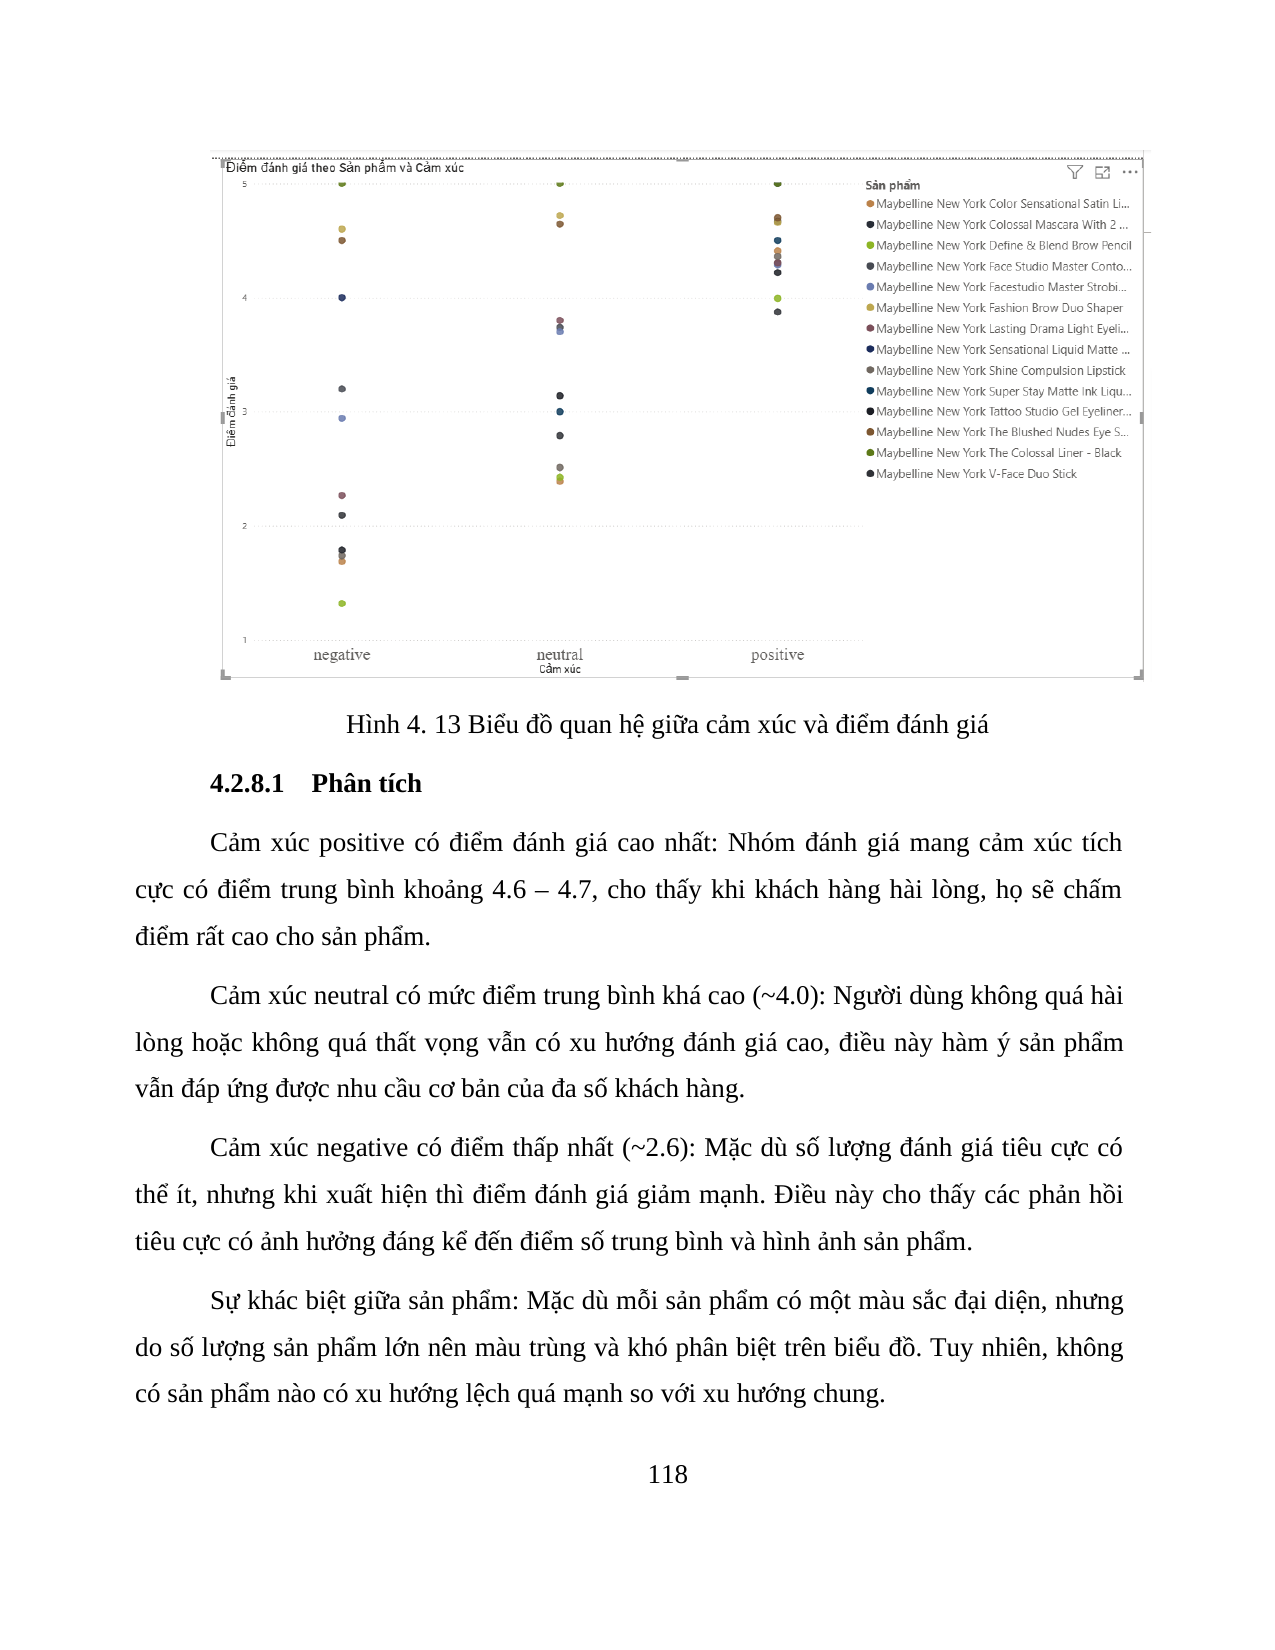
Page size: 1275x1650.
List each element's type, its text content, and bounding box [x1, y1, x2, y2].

text Cảm xúc neutral có mức điểm trung bình khá cao (~4.0): Người dùng không quá hài lòng hoặc không quá thất vọng vẫn có xu hướng đánh giá cao, điều này hàm ý sản phẩm vẫn đáp ứng được nhu cầu cơ bản của đa số khách hàng. [135, 979, 1125, 1103]
text Hình 4. 13 Biểu đồ quan hệ giữa cảm xúc và điểm đánh giá [135, 708, 1125, 739]
text Cảm xúc positive có điểm đánh giá cao nhất: Nhóm đánh giá mang cảm xúc tích cực có điểm trung bình khoảng 4.6 – 4.7, cho thấy khi khách hàng hài lòng, họ sẽ chấm điểm rất cao cho sản phẩm. [135, 826, 1125, 951]
picture [210, 150, 1152, 682]
text Sự khác biệt giữa sản phẩm: Mặc dù mỗi sản phẩm có một màu sắc đại diện, nhưng do số lượng sản phẩm lớn nên màu trùng và khó phân biệt trên biểu đồ. Tuy nhiên, không có sản phẩm nào có xu hướng lệch quá mạnh so với xu hướng chung. [135, 1284, 1125, 1408]
text 4.2.8.1 Phân tích [135, 767, 1125, 798]
text Cảm xúc negative có điểm thấp nhất (~2.6): Mặc dù số lượng đánh giá tiêu cực có thể ít, nhưng khi xuất hiện thì điểm đánh giá giảm mạnh. Điều này cho thấy các phản hồi tiêu cực có ảnh hưởng đáng kể đến điểm số trung bình và hình ảnh sản phẩm. [135, 1131, 1125, 1256]
